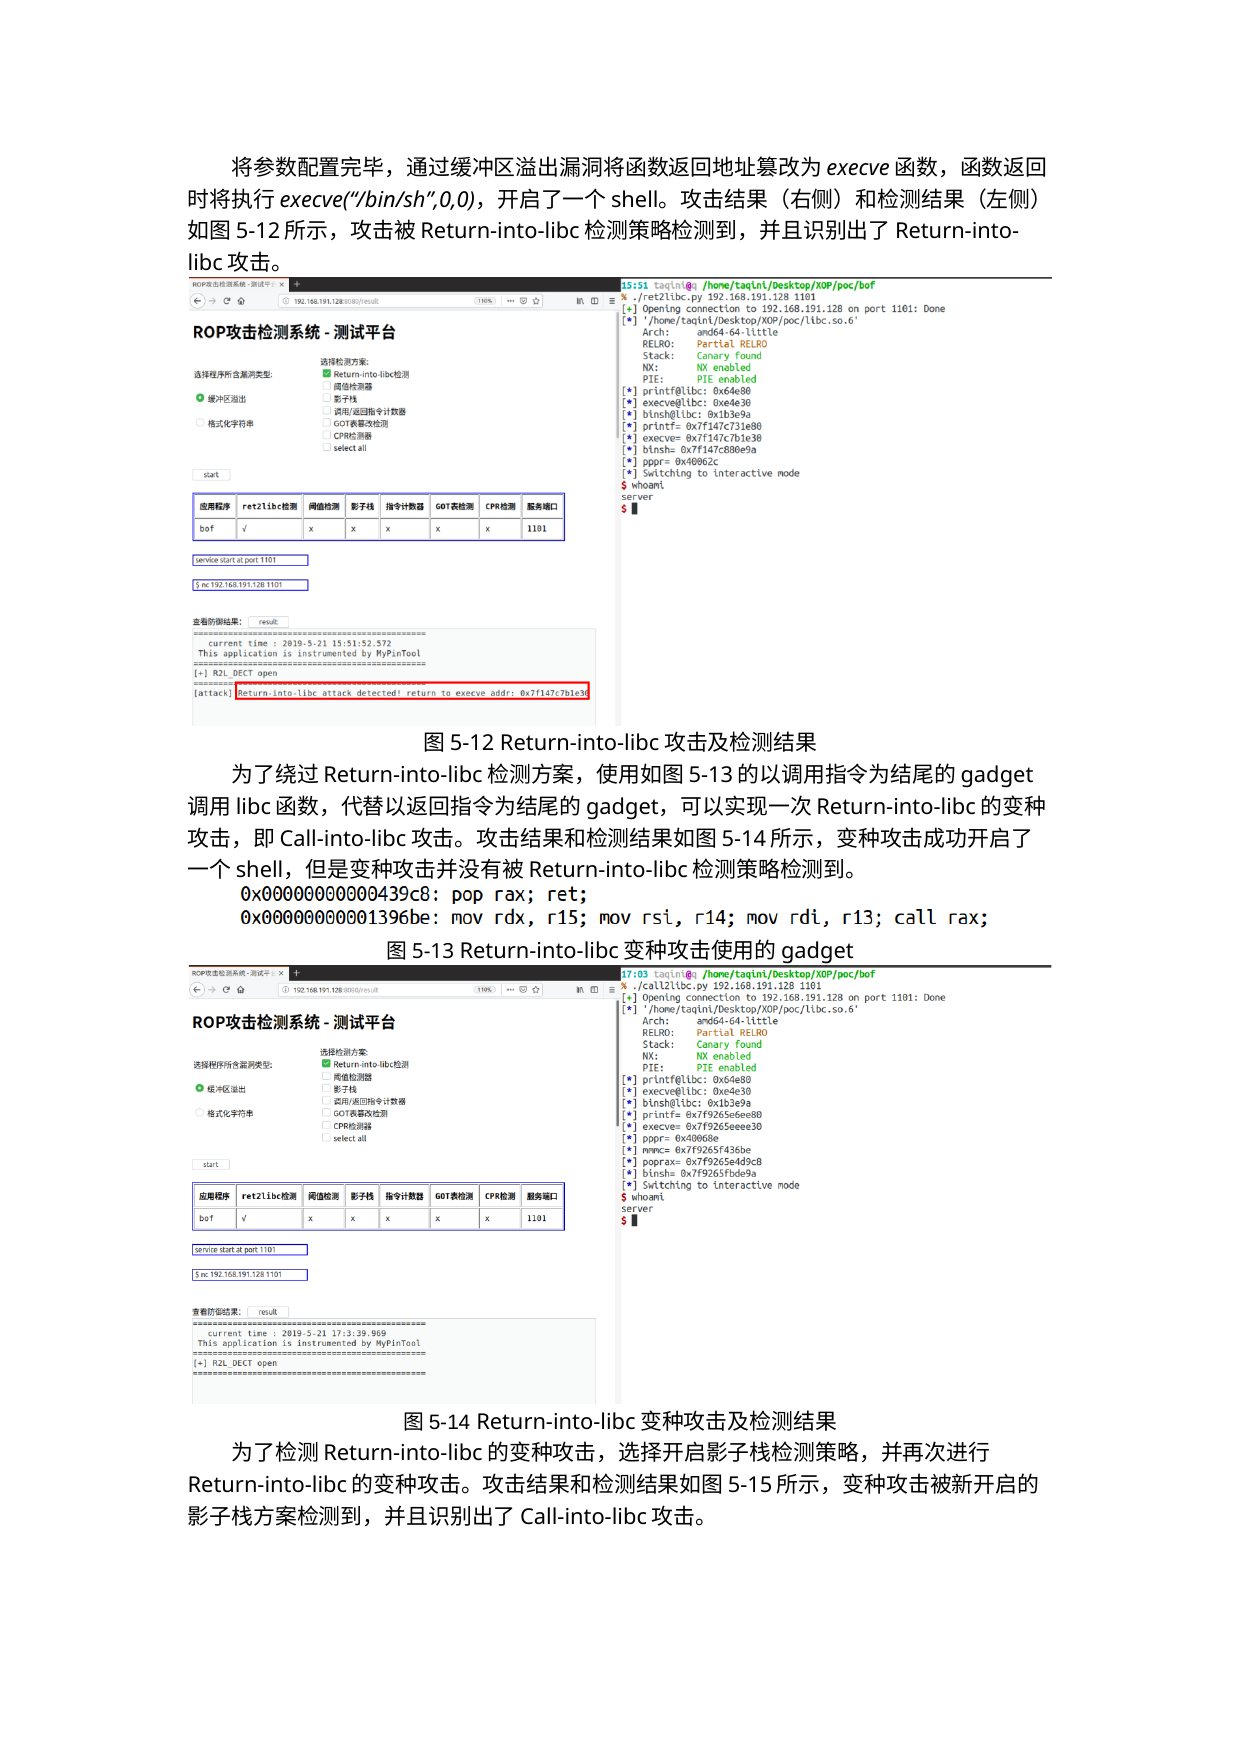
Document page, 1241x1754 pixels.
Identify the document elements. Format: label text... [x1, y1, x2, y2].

text 将参数配置完毕，通过缓冲区溢出漏洞将函数返回地址篡改为execve函数，函数返回时将执行execve(“/bin/sh”,0,0)，开启了一个shell。攻击结果（右侧）和检测结果（左侧）如图5-12所示，攻击被Return-into-libc检测策略检测到，并且识别出了Return-into-libc攻击。 [187, 150, 1053, 277]
text 图5-13 Return-into-libc变种攻击使用的gadget [187, 933, 1053, 965]
picture [188, 277, 1052, 726]
text 为了检测Return-into-libc的变种攻击，选择开启影子栈检测策略，并再次进行Return-into-libc的变种攻击。攻击结果和检测结果如图5-15所示，变种攻击被新开启的影子栈方案检测到，并且识别出了Call-into-libc攻击。 [187, 1435, 1053, 1531]
picture [188, 965, 1052, 1404]
picture [239, 884, 1002, 934]
text 为了绕过Return-into-libc检测方案，使用如图5-13的以调用指令为结尾的gadget调用libc函数，代替以返回指令为结尾的gadget，可以实现一次Return-into-libc的变种攻击，即Call-into-libc攻击。攻击结果和检测结果如图5-14所示，变种攻击成功开启了一个shell，但是变种攻击并没有被Return-into-libc检测策略检测到。 [187, 757, 1053, 884]
